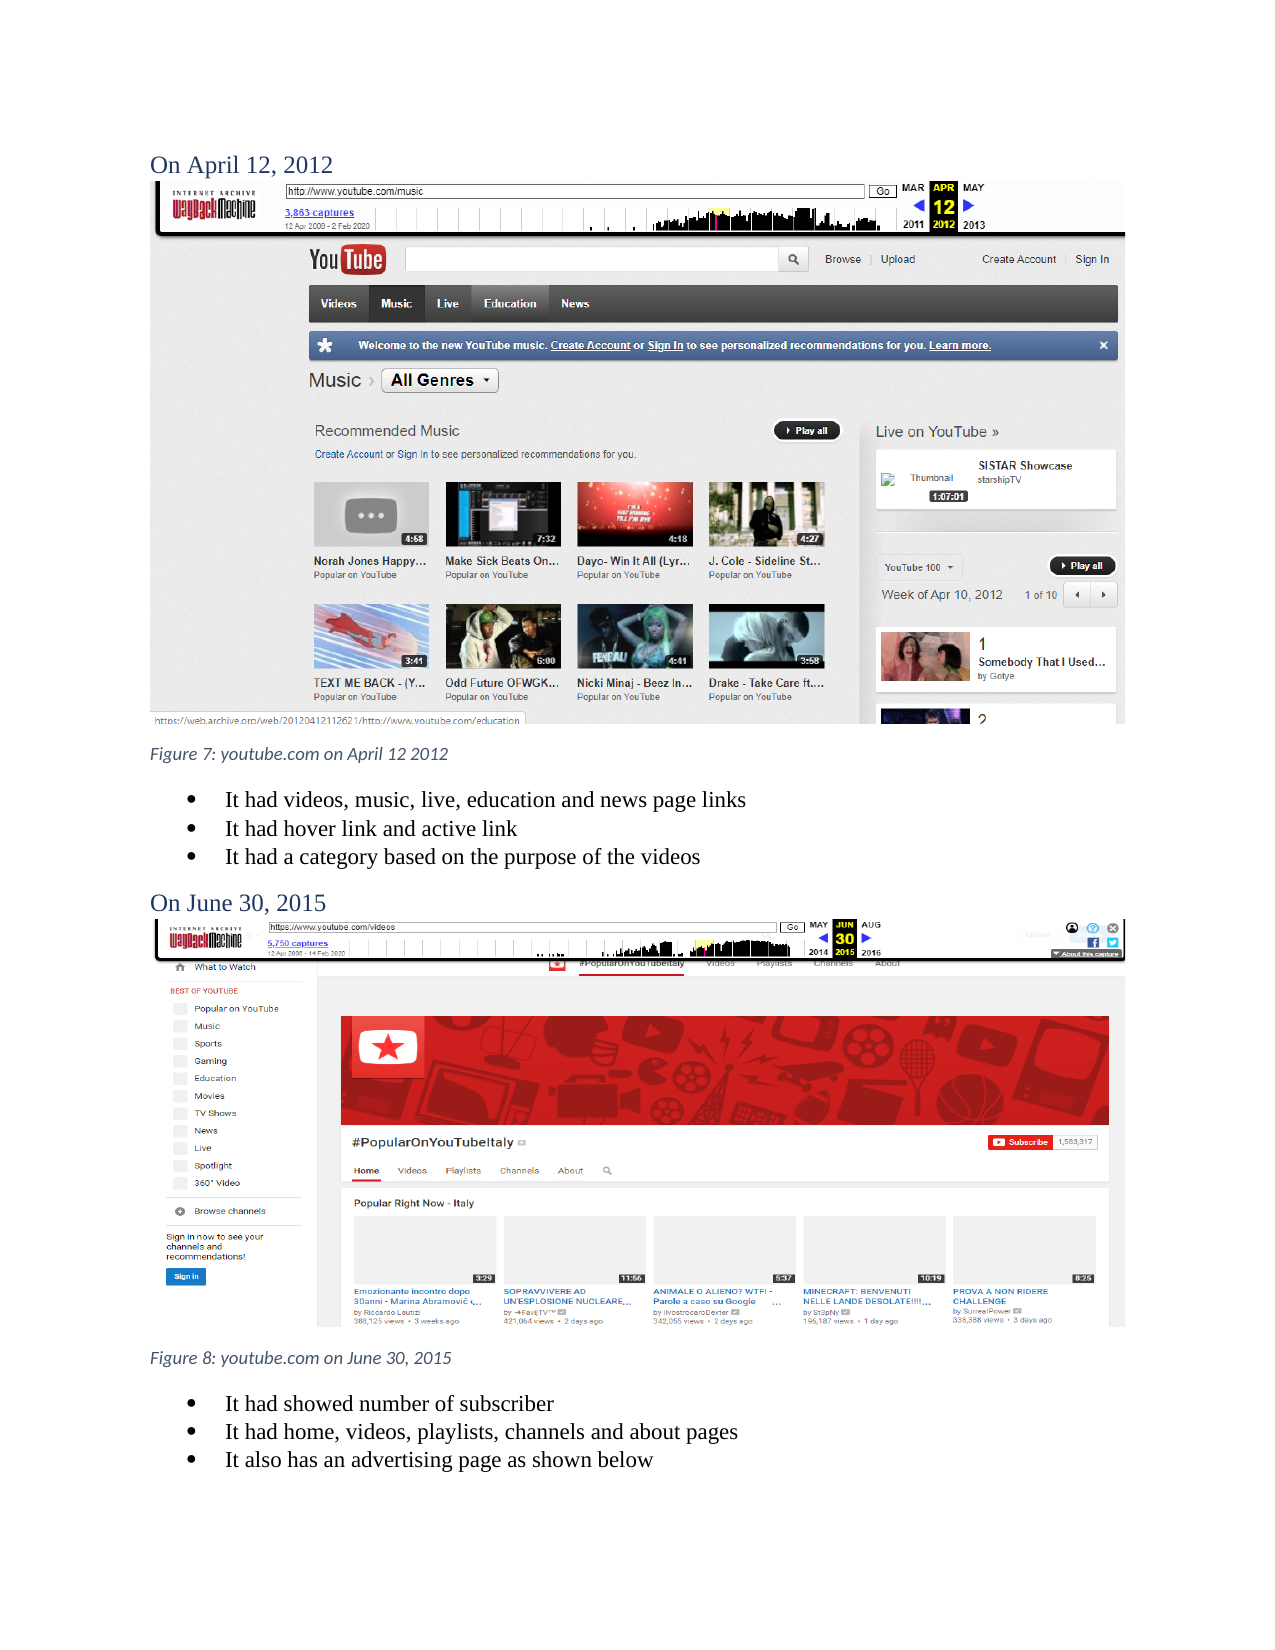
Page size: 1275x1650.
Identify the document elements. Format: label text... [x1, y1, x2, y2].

text Figure 8: youtube.com on June 30, 2015 [150, 1346, 1125, 1369]
subtitle On April 12, 2012 [150, 150, 1125, 179]
picture [150, 919, 1125, 1327]
list It had home, videos, playlists, channels and about pages [187, 1418, 1125, 1444]
list It also has an advertising page as shown below [187, 1446, 1125, 1473]
list It had showed number of subscriber [187, 1389, 1125, 1416]
list It had hover link and active link [187, 814, 1125, 841]
picture [150, 181, 1125, 724]
list It had videos, music, live, education and news page links [187, 786, 1125, 812]
subtitle On June 30, 2015 [150, 888, 1125, 917]
text Figure 7: youtube.com on April 12 2012 [150, 742, 1125, 765]
list It had a category based on the purpose of the videos [187, 843, 1125, 869]
